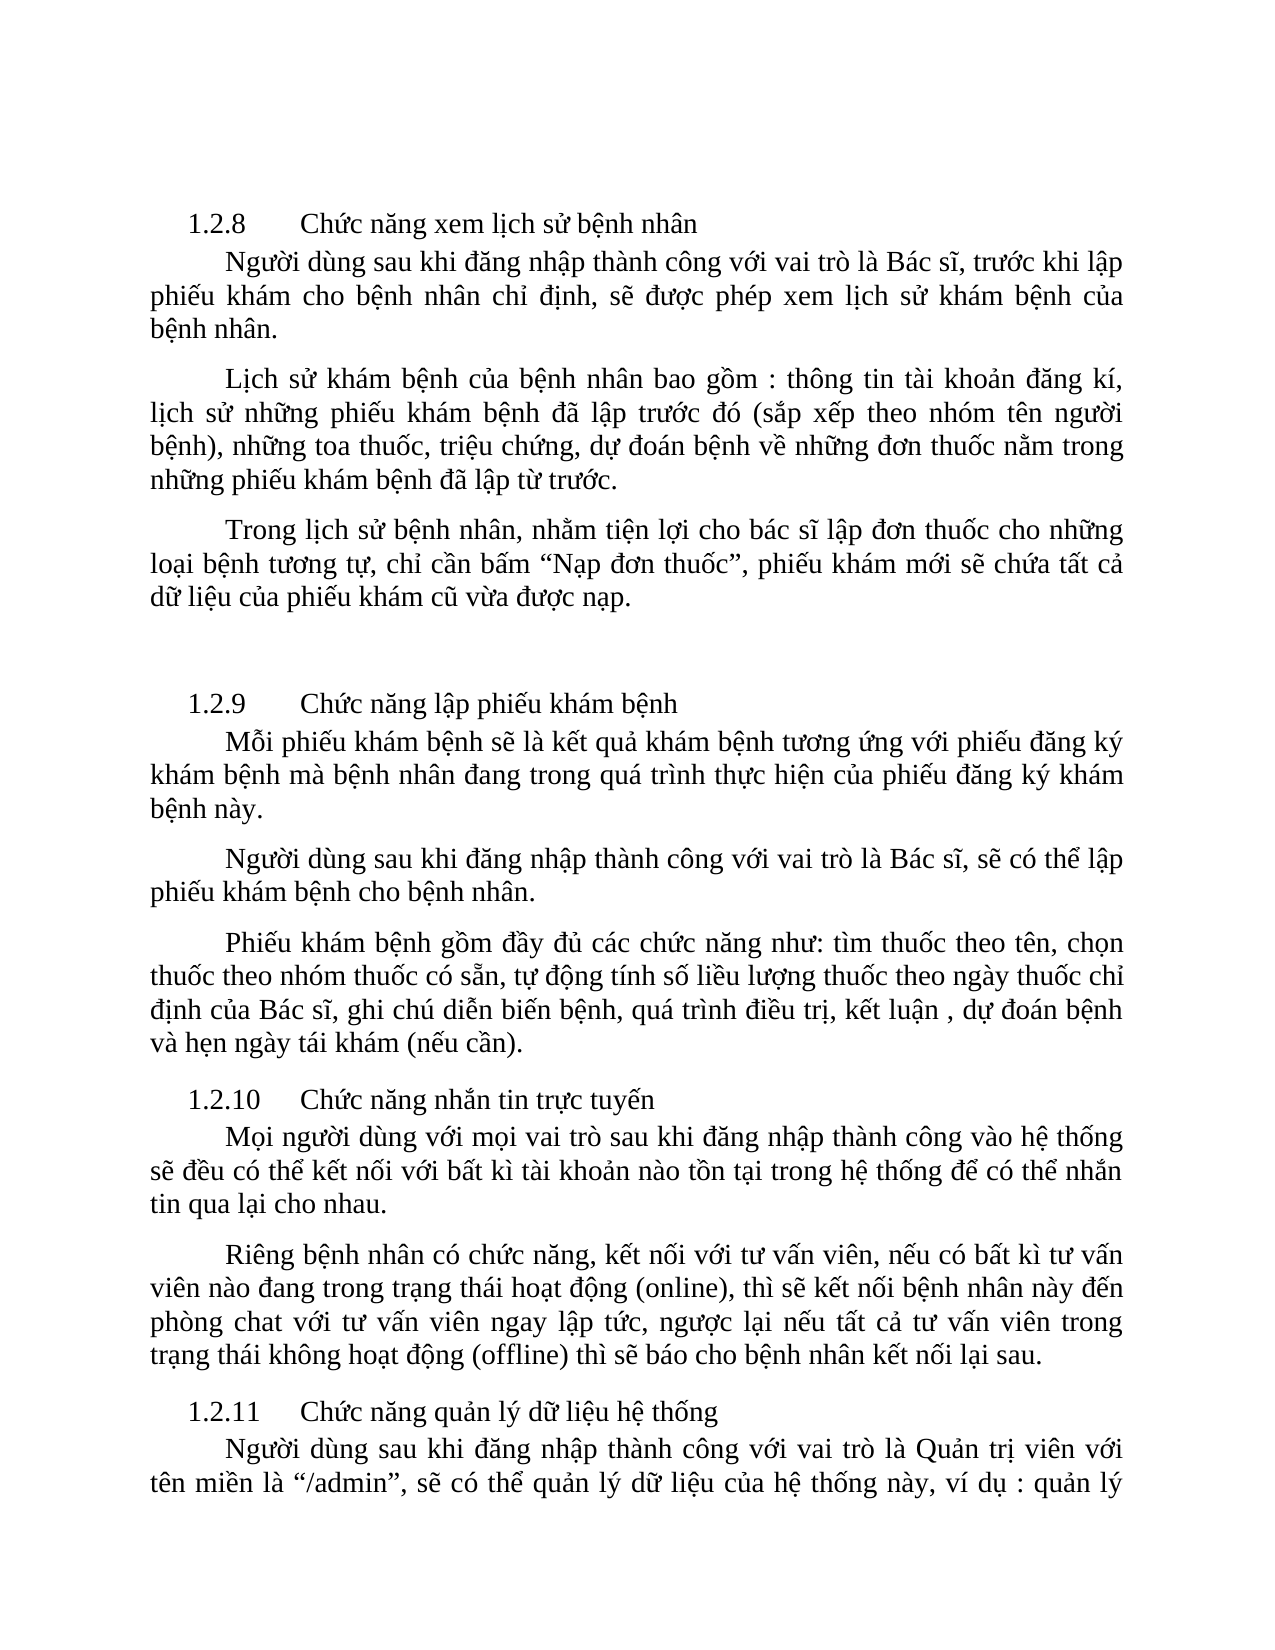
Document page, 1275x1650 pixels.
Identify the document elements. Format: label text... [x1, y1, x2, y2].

text Riêng bệnh nhân có chức năng, kết nối với tư vấn viên, nếu có bất kì tư vấn viên nào đang trong trạng thái hoạt động (online), thì sẽ kết nối bệnh nhân này đến phòng chat với tư vấn viên ngay lập tức, ngược lại nếu tất cả tư vấn viên trong trạng thái không hoạt động (offline) thì sẽ báo cho bệnh nhân kết nối lại sau. [150, 1237, 1125, 1371]
subtitle Chức năng lập phiếu khám bệnh [187, 686, 1125, 719]
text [150, 1432, 1125, 1499]
text Phiếu khám bệnh gồm đầy đủ các chức năng như: tìm thuốc theo tên, chọn thuốc theo nhóm thuốc có sẵn, tự động tính số liều lượng thuốc theo ngày thuốc chỉ định của Bác sĩ, ghi chú diễn biến bệnh, quá trình điều trị, kết luận , dự đoán bệnh và hẹn ngày tái khám (nếu cần). [150, 925, 1125, 1059]
subtitle Chức năng nhắn tin trực tuyến [187, 1082, 1125, 1115]
text Lịch sử khám bệnh của bệnh nhân bao gồm : thông tin tài khoản đăng kí, lịch sử những phiếu khám bệnh đã lập trước đó (sắp xếp theo nhóm tên người bệnh), những toa thuốc, triệu chứng, dự đoán bệnh về những đơn thuốc nằm trong những phiếu khám bệnh đã lập từ trước. [150, 361, 1125, 496]
text Người dùng sau khi đăng nhập thành công với vai trò là Bác sĩ, sẽ có thể lập phiếu khám bệnh cho bệnh nhân. [150, 841, 1125, 908]
text Mọi người dùng với mọi vai trò sau khi đăng nhập thành công vào hệ thống sẽ đều có thể kết nối với bất kì tài khoản nào tồn tại trong hệ thống để có thể nhắn tin qua lại cho nhau. [150, 1119, 1125, 1220]
text Trong lịch sử bệnh nhân, nhằm tiện lợi cho bác sĩ lập đơn thuốc cho những loại bệnh tương tự, chỉ cần bấm “Nạp đơn thuốc”, phiếu khám mới sẽ chứa tất cả dữ liệu của phiếu khám cũ vừa được nạp. [150, 512, 1125, 613]
text Mỗi phiếu khám bệnh sẽ là kết quả khám bệnh tương ứng với phiếu đăng ký khám bệnh mà bệnh nhân đang trong quá trình thực hiện của phiếu đăng ký khám bệnh này. [150, 724, 1125, 824]
subtitle Chức năng quản lý dữ liệu hệ thống [187, 1394, 1125, 1427]
text Người dùng sau khi đăng nhập thành công với vai trò là Bác sĩ, trước khi lập phiếu khám cho bệnh nhân chỉ định, sẽ được phép xem lịch sử khám bệnh của bệnh nhân. [150, 244, 1125, 345]
subtitle Chức năng xem lịch sử bệnh nhân [187, 206, 1125, 240]
